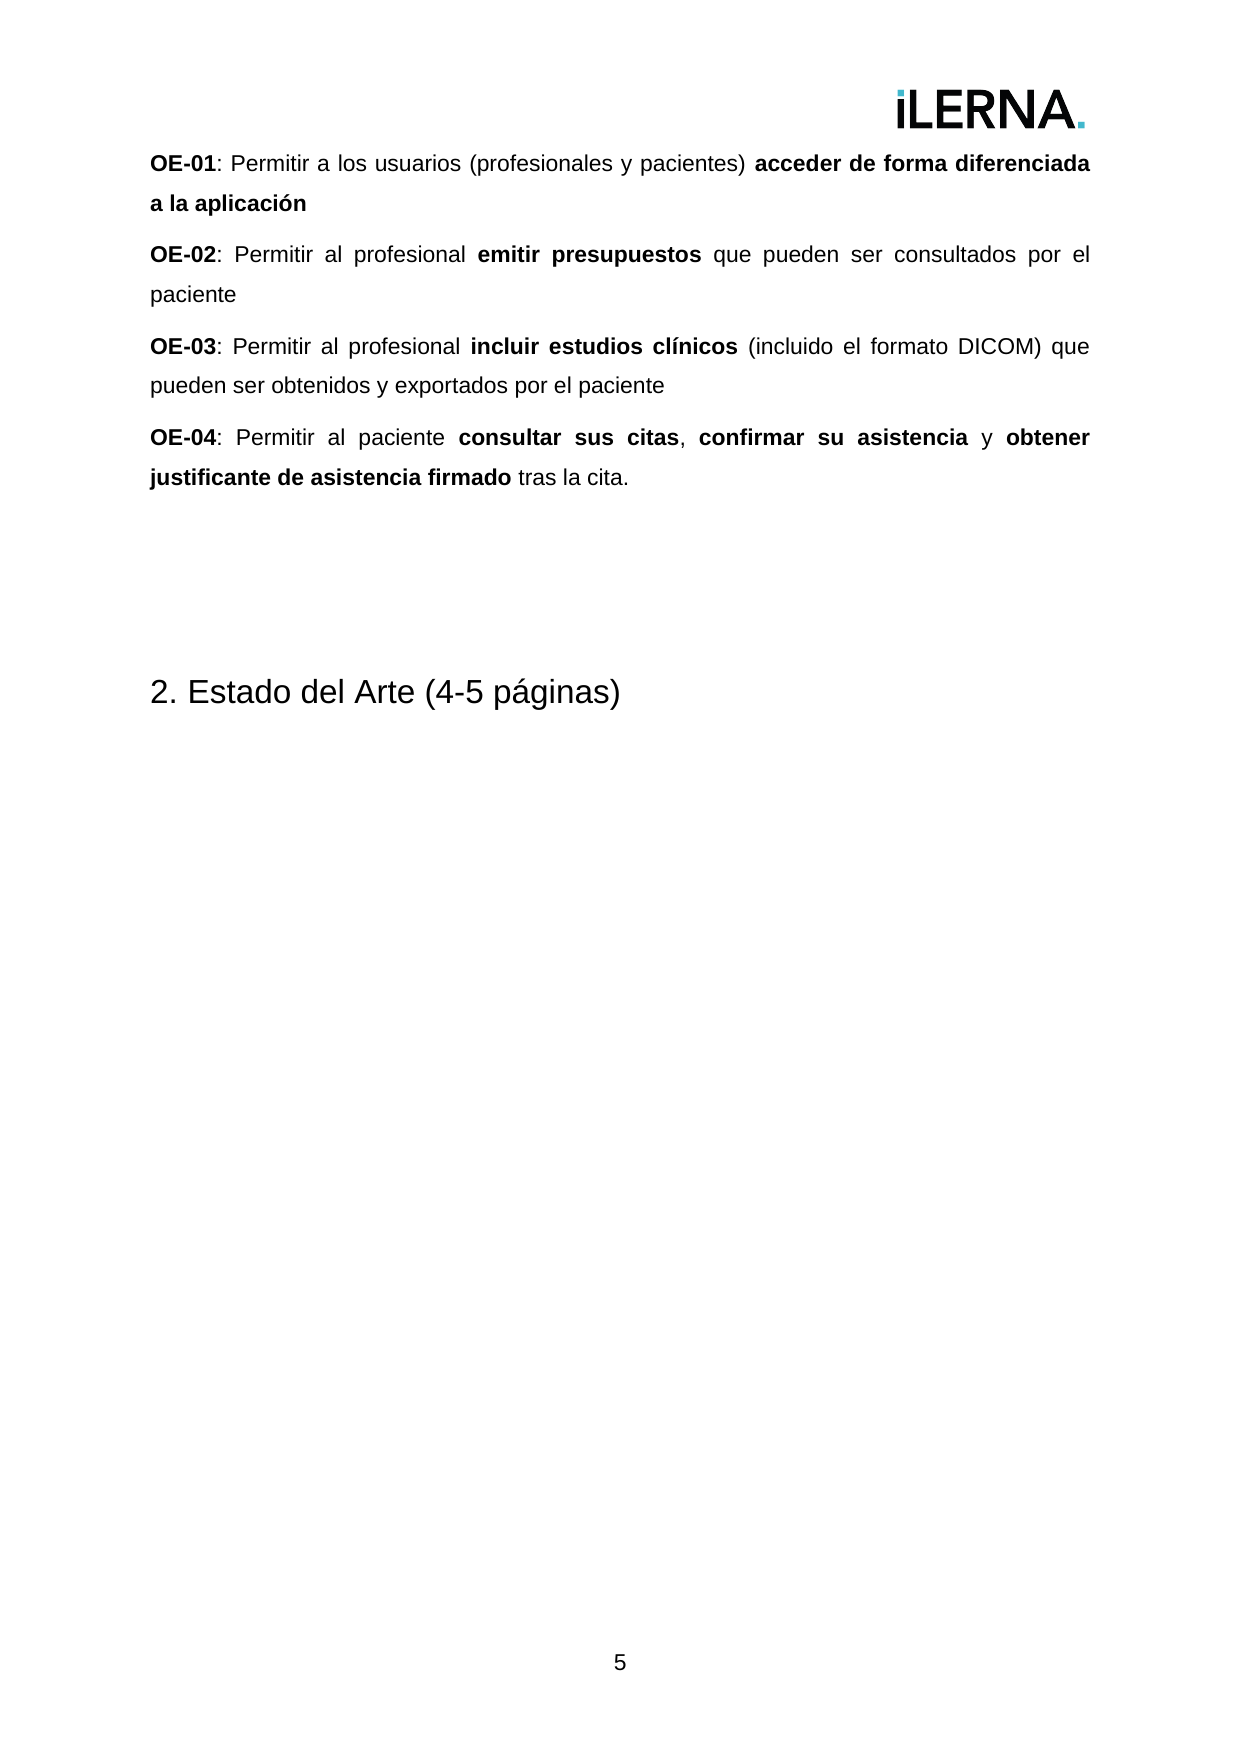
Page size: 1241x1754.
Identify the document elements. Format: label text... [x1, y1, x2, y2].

text OE-03: Permitir al profesional incluir estudios clínicos (incluido el formato DICOM) que pueden ser obtenidos y exportados por el paciente [150, 333, 1090, 399]
text OE-01: Permitir a los usuarios (profesionales y pacientes) acceder de forma diferenciada a la aplicación [150, 150, 1090, 216]
picture [891, 87, 1091, 131]
text OE-04: Permitir al paciente consultar sus citas, confirmar su asistencia y obtener justificante de asistencia firmado tras la cita. [150, 424, 1090, 490]
subtitle Estado del Arte (4-5 páginas) [150, 672, 1090, 710]
text OE-02: Permitir al profesional emitir presupuestos que pueden ser consultados por el paciente [150, 241, 1090, 307]
